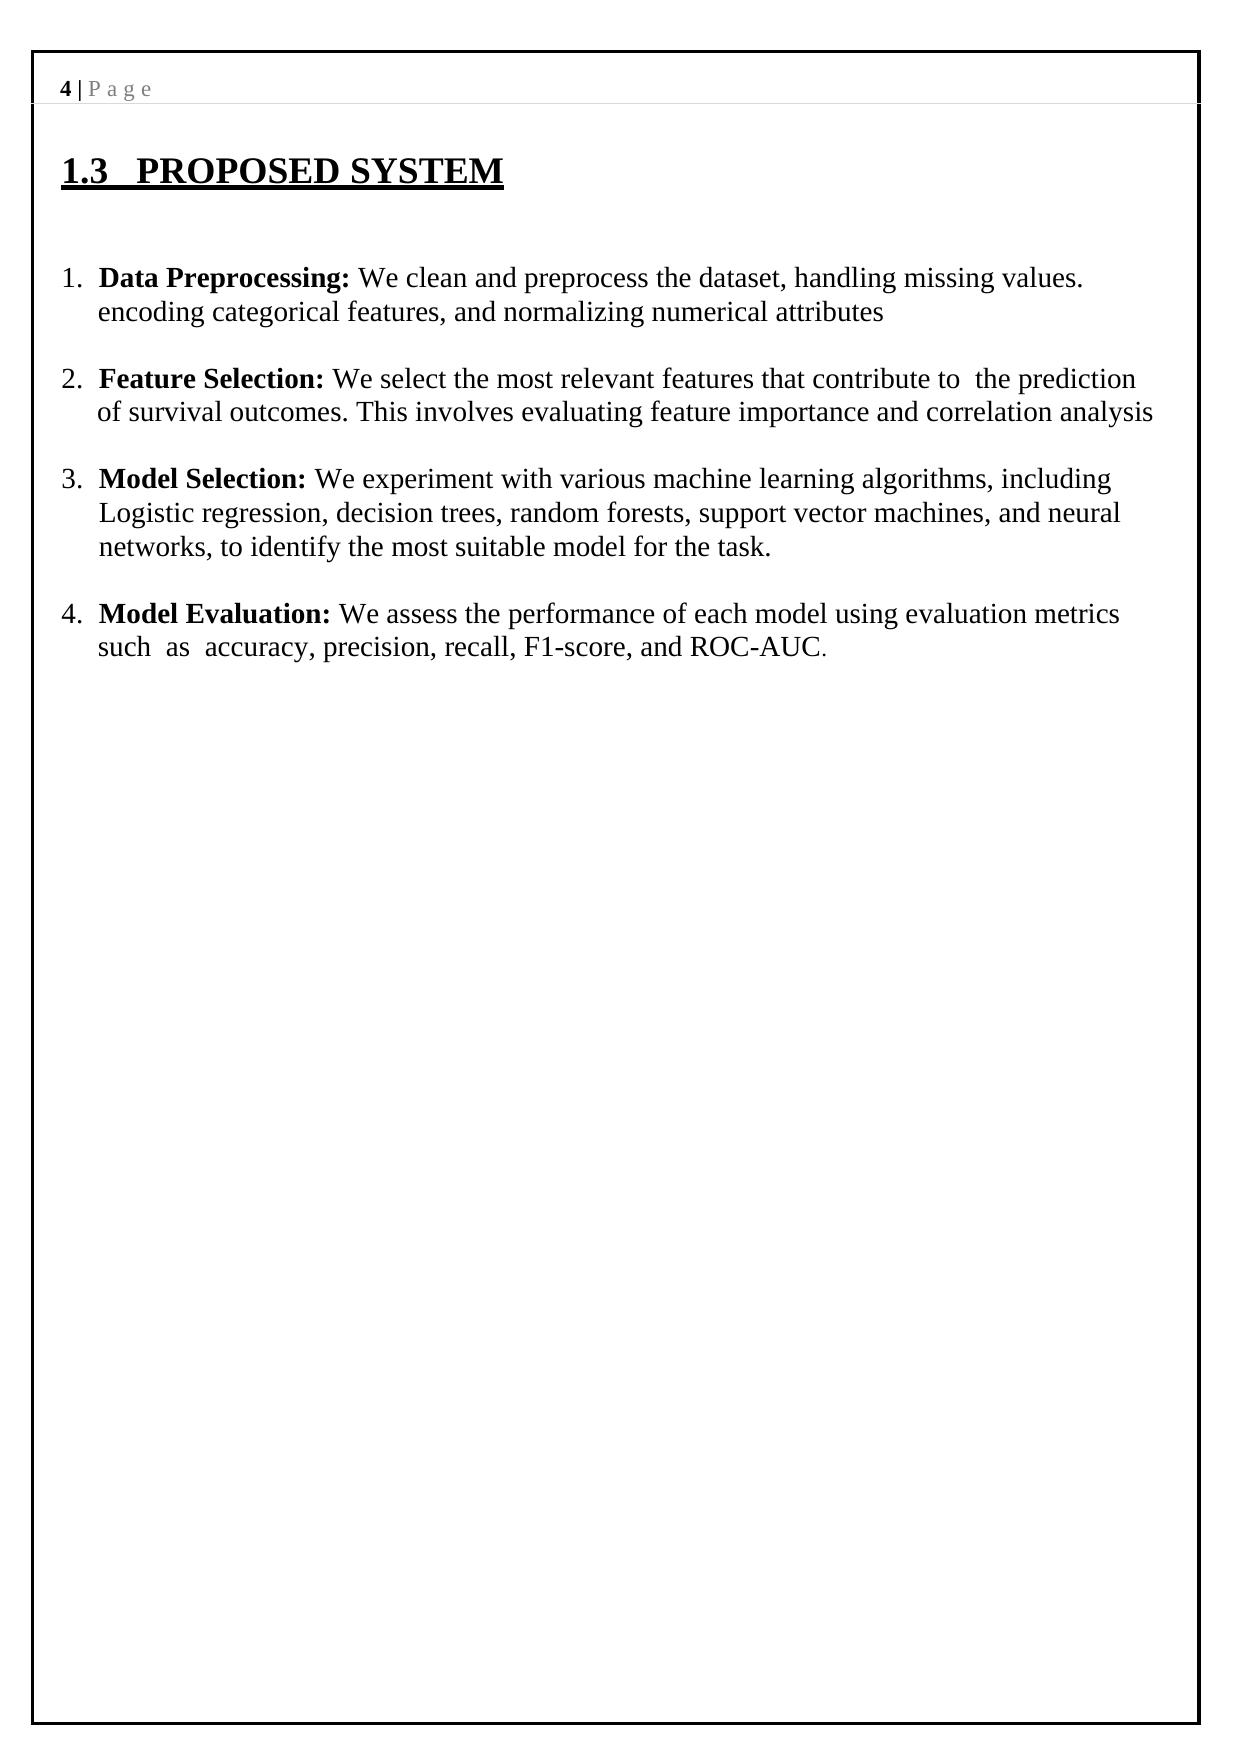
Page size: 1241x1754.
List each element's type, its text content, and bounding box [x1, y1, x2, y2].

text Logistic regression, decision trees, random forests, support vector machines, and neural networks, to identify the most suitable model for the task. [99, 495, 1197, 562]
text encoding categorical features, and normalizing numerical attributes [61, 294, 1197, 327]
list Data Preprocessing: We clean and preprocess the dataset, handling missing values. [61, 260, 1197, 294]
list Model Selection: We experiment with various machine learning algorithms, including [61, 462, 1197, 495]
list Feature Selection: We select the most relevant features that contribute to the prediction [61, 361, 1197, 394]
list Model Evaluation: We assess the performance of each model using evaluation metrics [61, 596, 1197, 629]
text of survival outcomes. This involves evaluating feature importance and correlation analysis [34, 394, 1197, 428]
subtitle PROPOSED SYSTEM [61, 148, 1197, 191]
text such as accuracy, precision, recall, F1-score, and ROC-AUC. [61, 629, 1197, 663]
